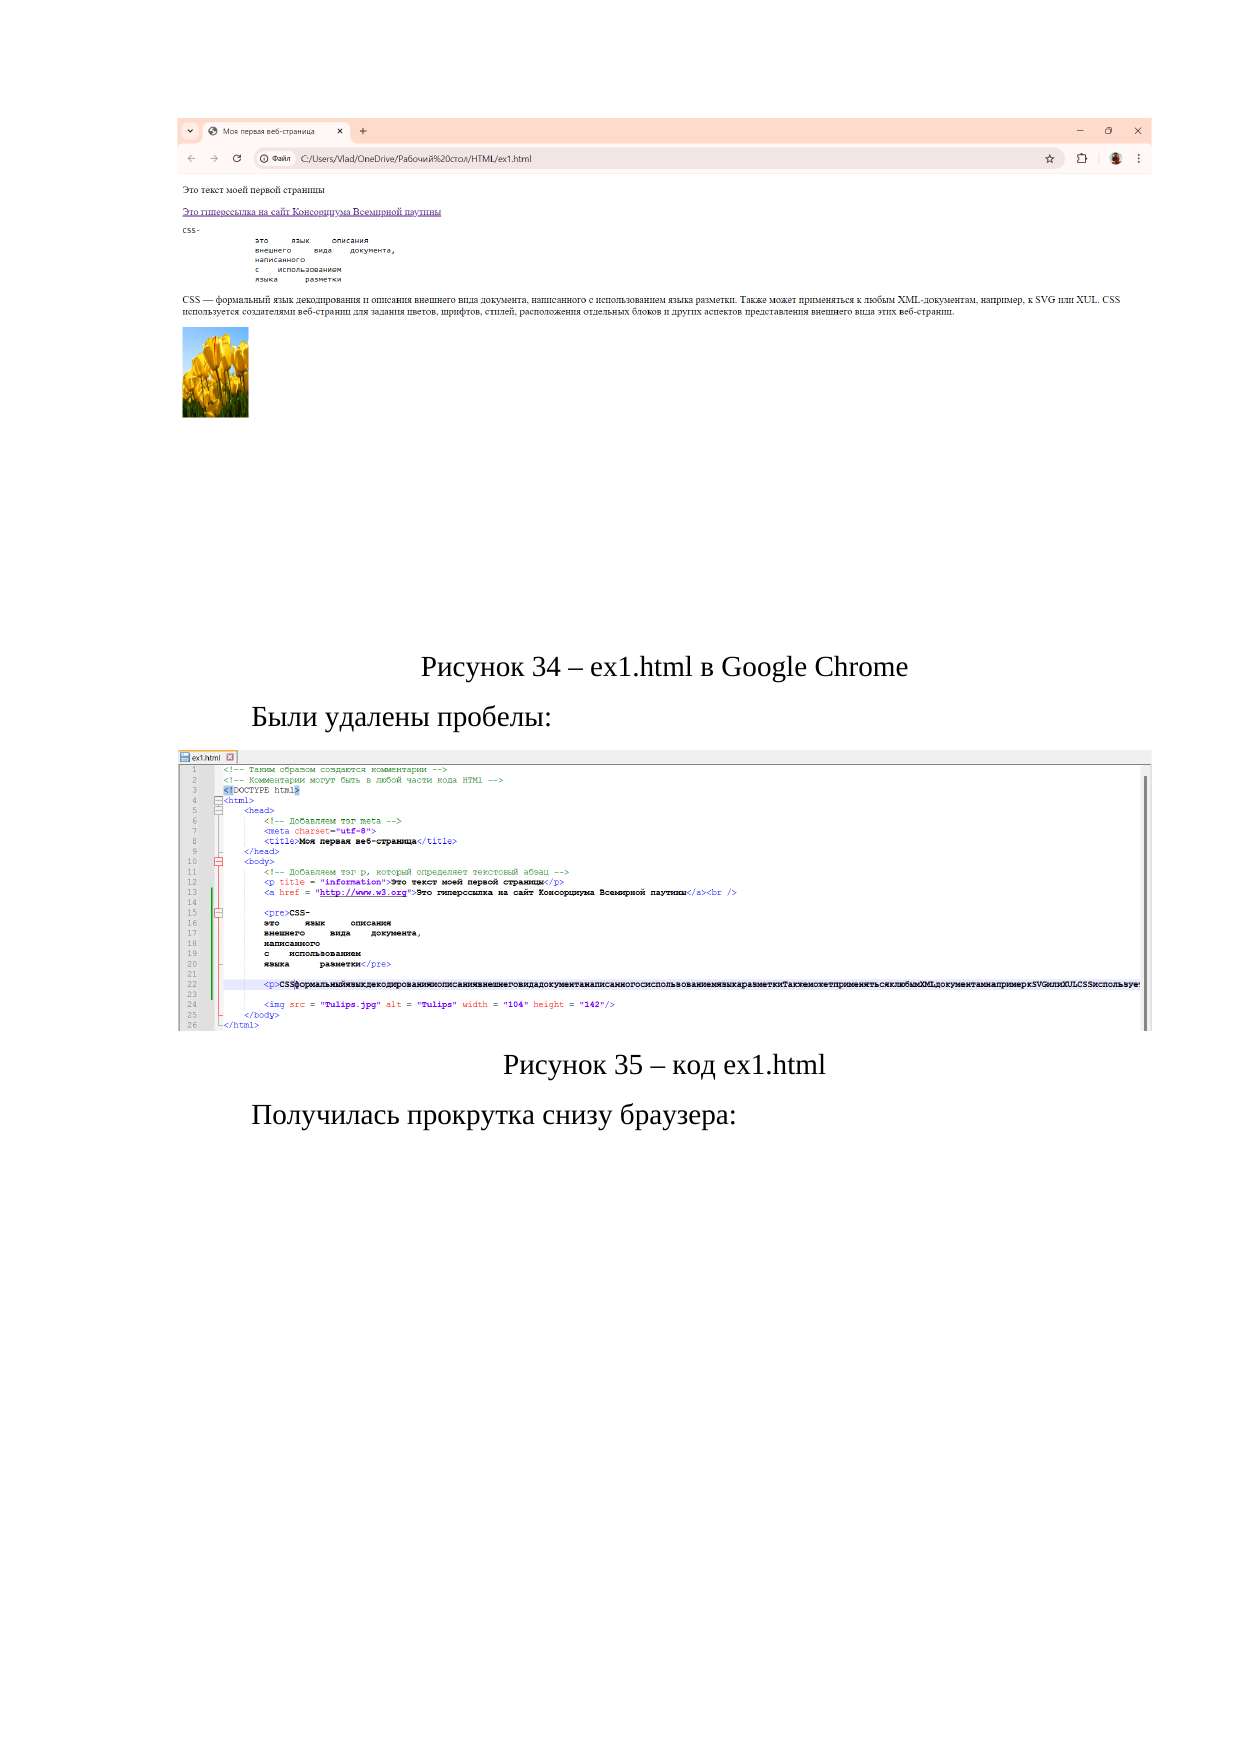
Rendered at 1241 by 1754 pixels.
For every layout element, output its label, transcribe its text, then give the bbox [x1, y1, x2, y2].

text Рисунок 35 – код ex1.html [177, 1047, 1152, 1081]
picture [177, 118, 1152, 633]
text Были удалены пробелы: [177, 699, 1152, 733]
picture [177, 750, 1152, 1031]
text Рисунок 34 – ex1.html в Google Chrome [177, 649, 1152, 683]
text Получилась прокрутка снизу браузера: [177, 1097, 1152, 1131]
